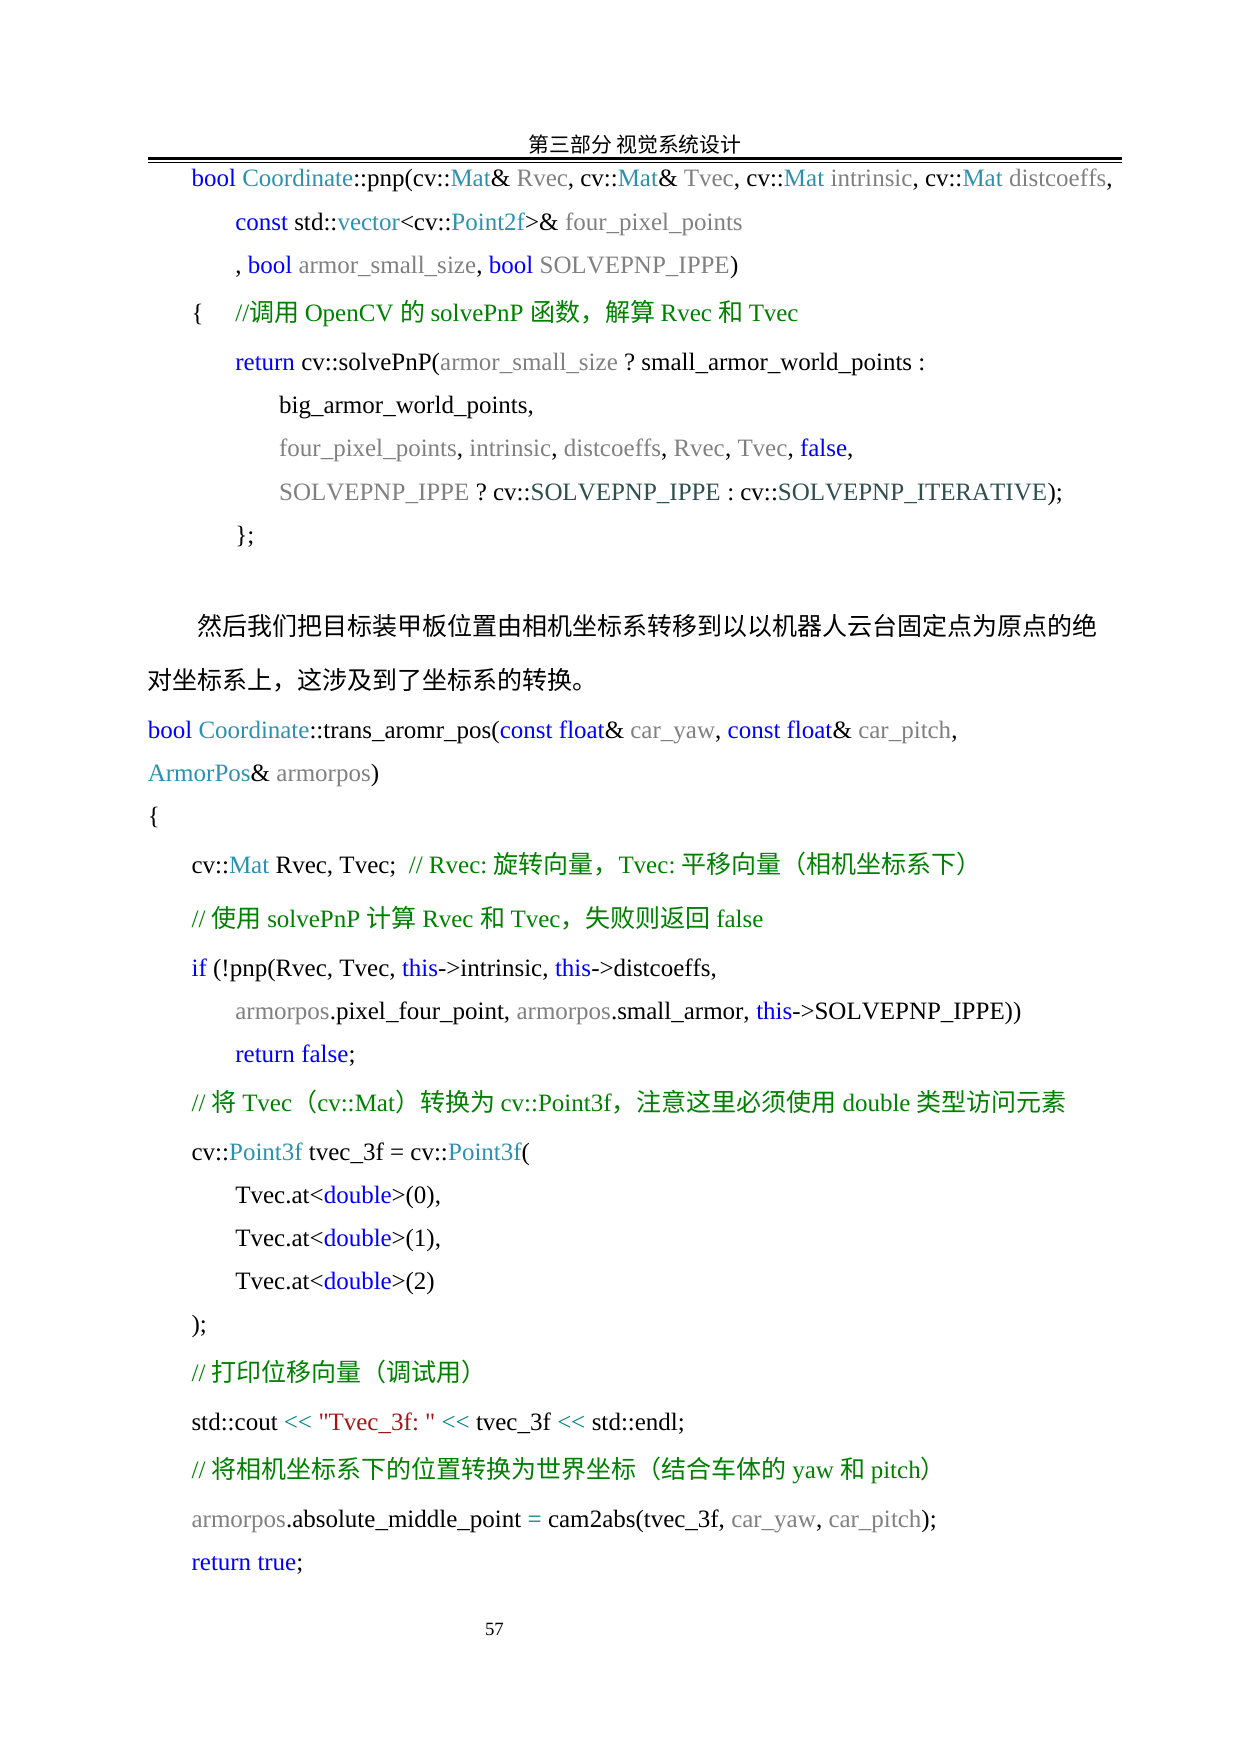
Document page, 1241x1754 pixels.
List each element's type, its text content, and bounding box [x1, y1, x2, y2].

text ArmorPos& armorpos) [148, 758, 1122, 787]
text // 将 Tvec（cv::Mat）转换为 cv::Point3f，注意这里必须使用 double 类型访问元素 [148, 1082, 1122, 1118]
text Tvec.at<double>(0), [148, 1180, 1122, 1208]
text { [148, 801, 1122, 830]
text ); [148, 1309, 1122, 1338]
text // 打印位移向量（调试用） [148, 1352, 1122, 1388]
text if (!pnp(Rvec, Tvec, this->intrinsic, this->distcoeffs, [148, 953, 1122, 982]
text bool Coordinate::trans_aromr_pos(const float& car_yaw, const float& car_pitch, [148, 715, 1122, 743]
text return cv::solvePnP(armor_small_size ? small_armor_world_points : [148, 347, 1122, 376]
text Tvec.at<double>(1), [148, 1223, 1122, 1252]
text Tvec.at<double>(2) [148, 1266, 1122, 1295]
text armorpos.pixel_four_point, armorpos.small_armor, this->SOLVEPNP_IPPE)) [148, 996, 1122, 1025]
text return true; [148, 1547, 1122, 1576]
text SOLVEPNP_IPPE ? cv::SOLVEPNP_IPPE : cv::SOLVEPNP_ITERATIVE); [148, 477, 1122, 505]
text }; [148, 520, 1122, 548]
text four_pixel_points, intrinsic, distcoeffs, Rvec, Tvec, false, [148, 433, 1122, 462]
text big_armor_world_points, [148, 390, 1122, 419]
text return false; [148, 1039, 1122, 1068]
text cv::Mat Rvec, Tvec; // Rvec: 旋转向量，Tvec: 平移向量（相机坐标系下） [148, 844, 1122, 880]
text // 将相机坐标系下的位置转换为世界坐标（结合车体的 yaw 和 pitch） [148, 1450, 1122, 1486]
text // 使用 solvePnP 计算 Rvec 和 Tvec，失败则返回 false [148, 898, 1122, 935]
text cv::Point3f tvec_3f = cv::Point3f( [148, 1137, 1122, 1165]
text { //调用 OpenCV 的 solvePnP 函数，解算 Rvec 和 Tvec [148, 293, 1122, 329]
text std::cout << "Tvec_3f: " << tvec_3f << std::endl; [148, 1407, 1122, 1435]
text , bool armor_small_size, bool SOLVEPNP_IPPE) [148, 250, 1122, 278]
text bool Coordinate::pnp(cv::Mat& Rvec, cv::Mat& Tvec, cv::Mat intrinsic, cv::Mat distcoeffs, [148, 163, 1122, 192]
text armorpos.absolute_middle_point = cam2abs(tvec_3f, car_yaw, car_pitch); [148, 1504, 1122, 1533]
text const std::vector<cv::Point2f>& four_pixel_points [148, 207, 1122, 235]
text 然后我们把目标装甲板位置由相机坐标系转移到以以机器人云台固定点为原点的绝对坐标系上，这涉及到了坐标系的转换。 [148, 606, 1122, 697]
